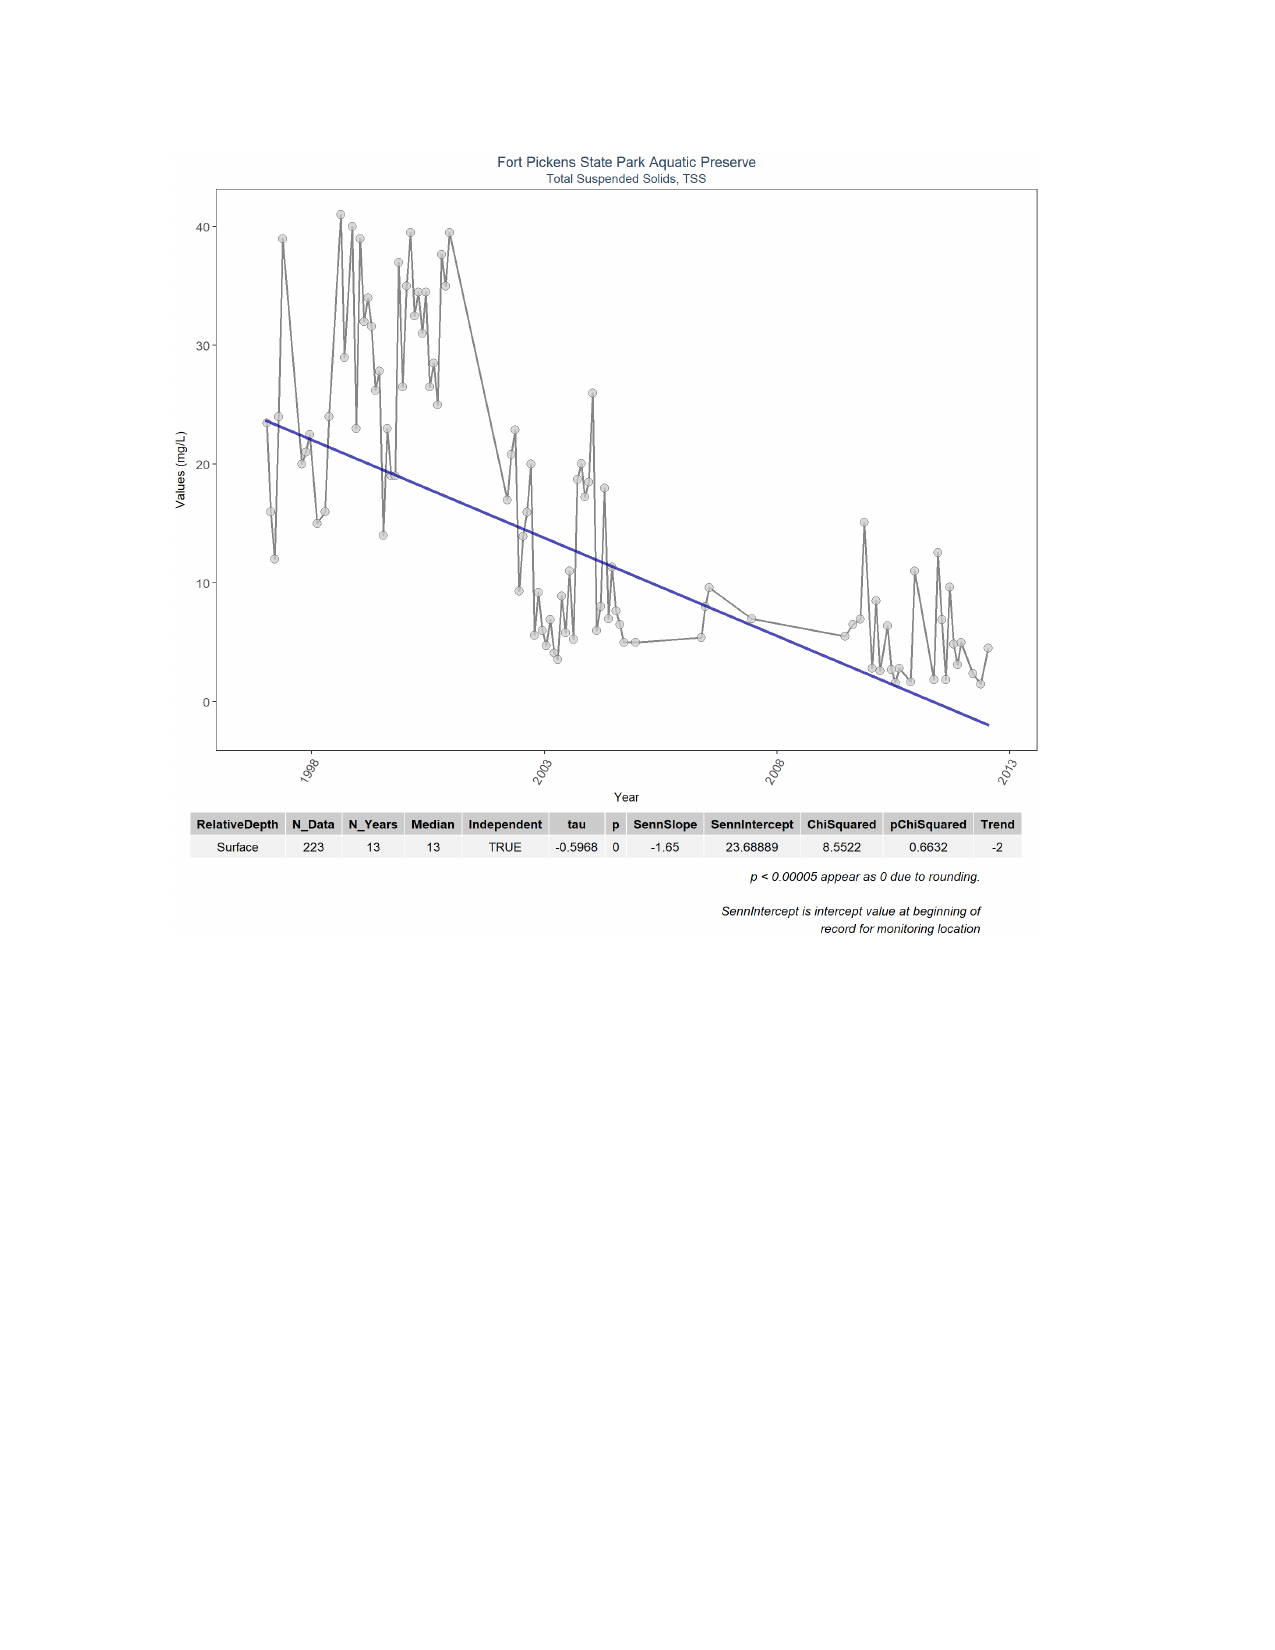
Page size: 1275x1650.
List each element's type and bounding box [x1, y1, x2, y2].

picture [168, 150, 1044, 938]
